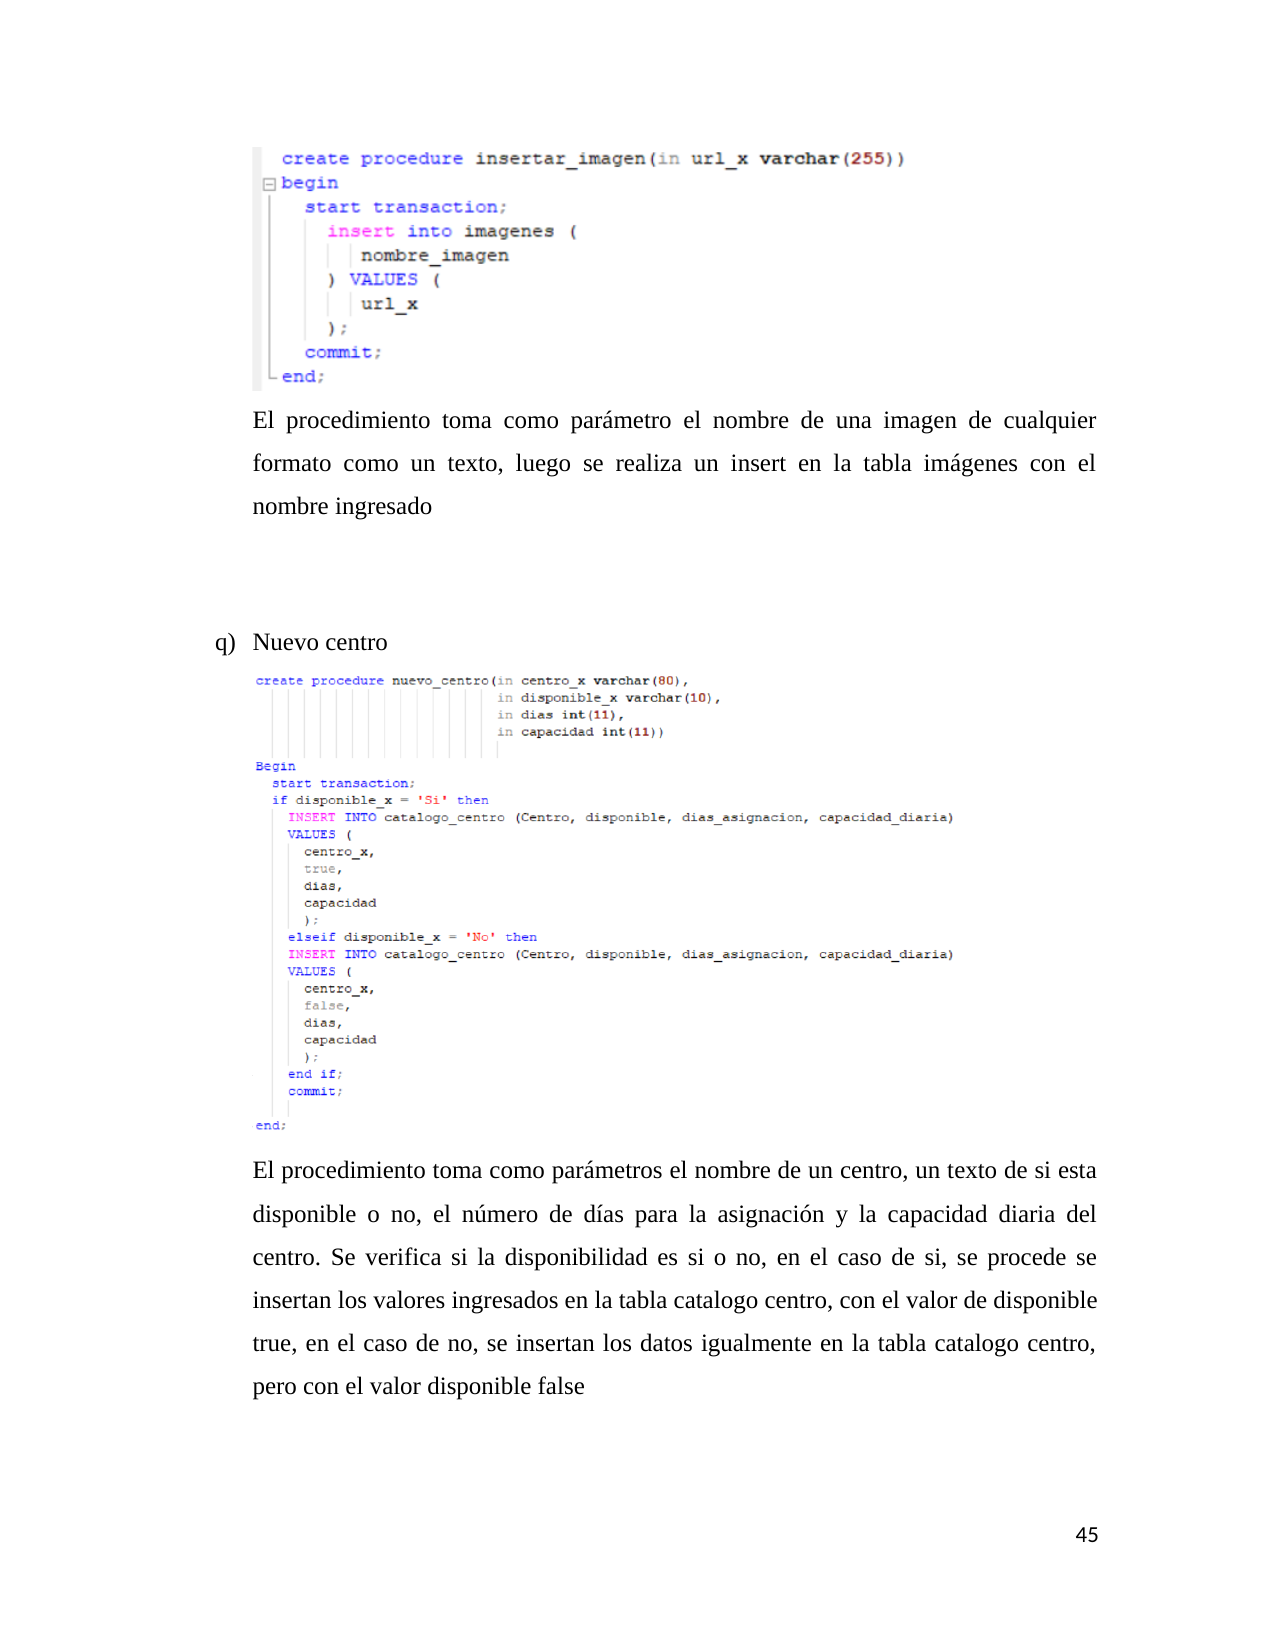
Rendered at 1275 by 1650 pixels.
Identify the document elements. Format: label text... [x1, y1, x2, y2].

picture [252, 670, 964, 1142]
picture [252, 147, 968, 391]
list El procedimiento toma como parámetros el nombre de un centro, un texto de si esta disponible o no, el número de días para la asignación y la capacidad diaria del centro. Se verifica si la disponibilidad es si o no, en el caso de si, se procede se insertan los valores ingresados en la tabla catalogo centro, con el valor de disponible true, en el caso de no, se insertan los datos igualmente en la tabla catalogo centro, pero con el valor disponible false [252, 1156, 1098, 1400]
list Nuevo centro [215, 627, 1098, 656]
list El procedimiento toma como parámetro el nombre de una imagen de cualquier formato como un texto, luego se realiza un insert en la tabla imágenes con el nombre ingresado [252, 405, 1098, 520]
